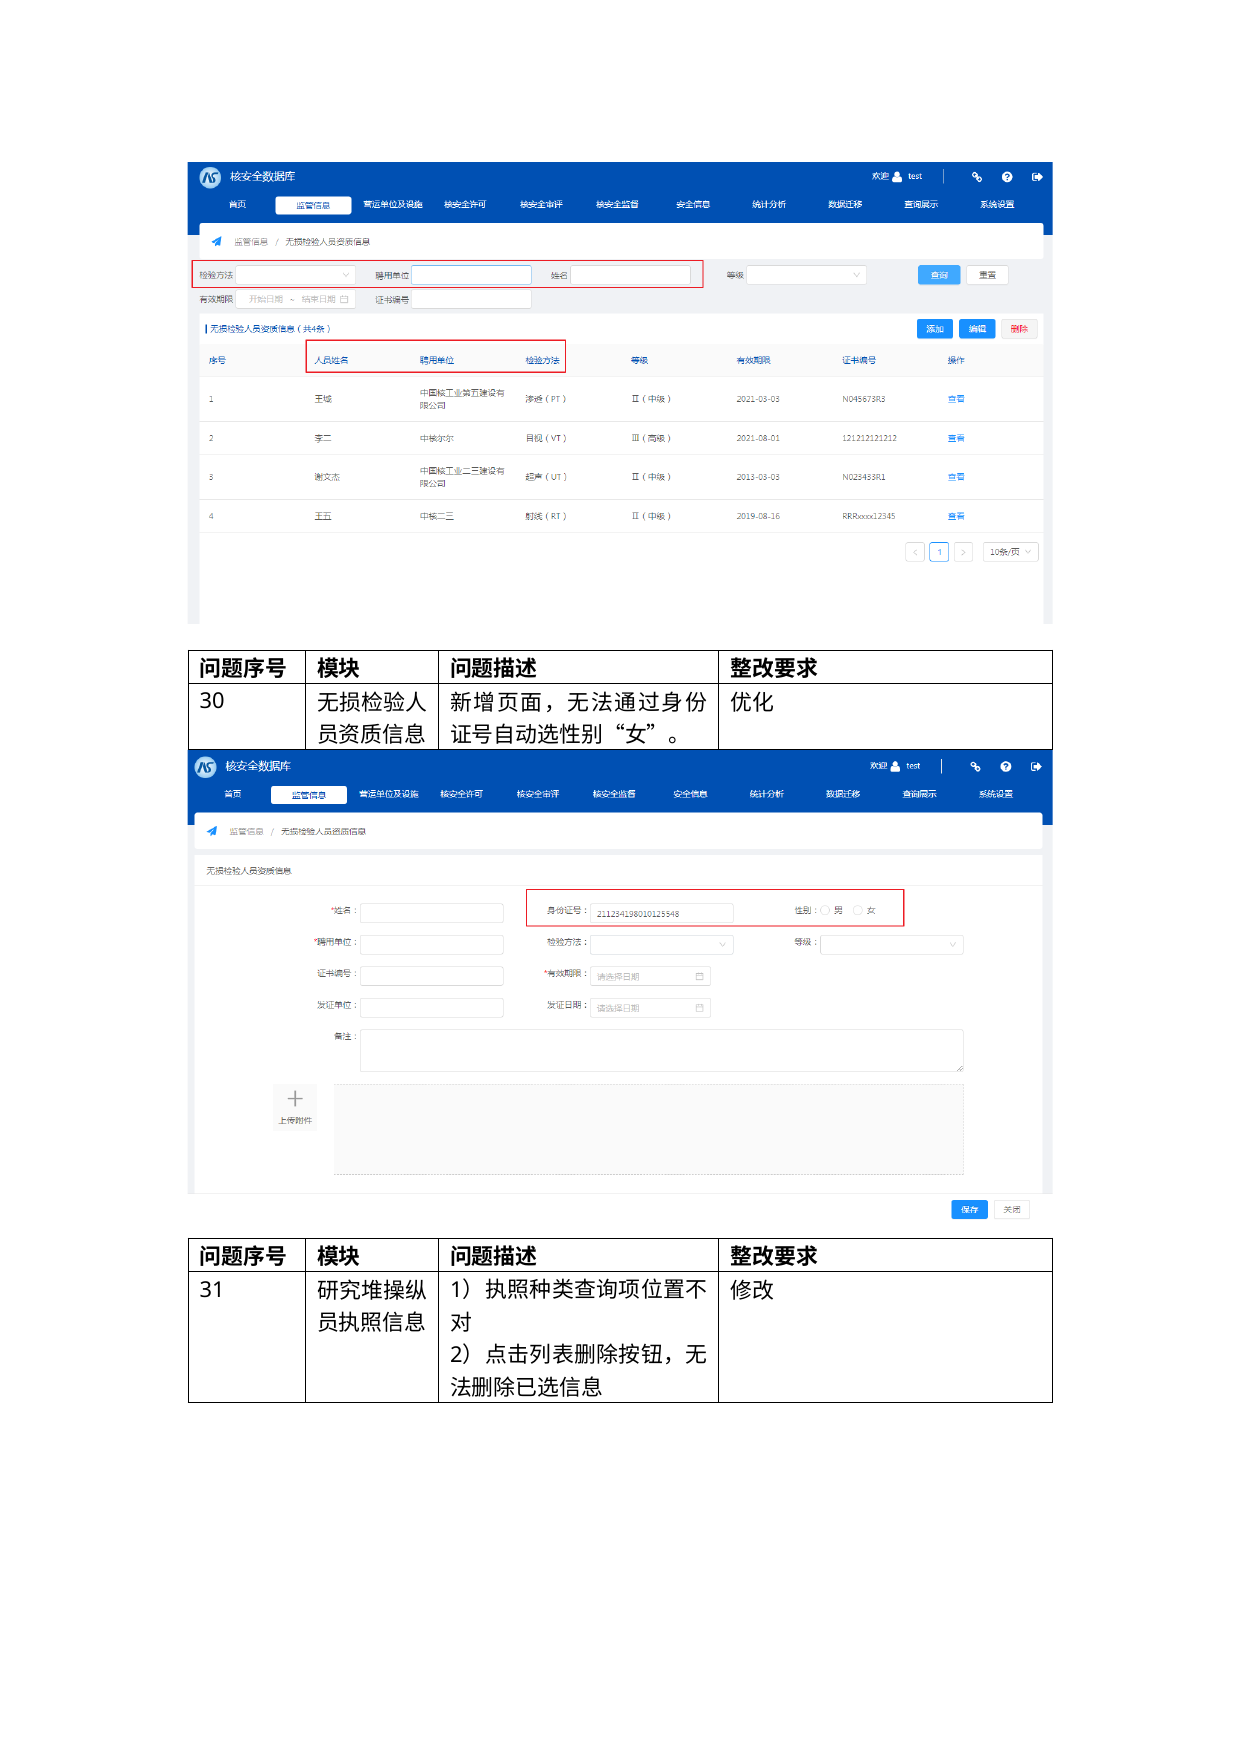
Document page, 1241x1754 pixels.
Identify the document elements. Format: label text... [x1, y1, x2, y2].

picture [187, 162, 1053, 624]
table_header 问题描述 [439, 651, 718, 683]
table_cell 无损检验人员资质信息 [306, 684, 438, 749]
table_cell [189, 684, 305, 749]
table_cell [189, 1272, 305, 1402]
table_header 模块 [306, 1239, 438, 1271]
table_header 整改要求 [719, 1239, 1052, 1271]
table_header 问题描述 [439, 1239, 718, 1271]
picture [187, 750, 1053, 1220]
table_cell 新增页面，无法通过身份证号自动选性别“女”。 [439, 684, 718, 749]
table_header 模块 [306, 651, 438, 683]
table_cell 优化 [719, 684, 1052, 749]
table_cell 研究堆操纵员执照信息 [306, 1272, 438, 1402]
table_cell 修改 [719, 1272, 1052, 1402]
table_header 问题序号 [189, 651, 305, 683]
table_header 问题序号 [189, 1239, 305, 1271]
table_cell 1）执照种类查询项位置不对 2）点击列表删除按钮，无法删除已选信息 [439, 1272, 718, 1402]
table_header 整改要求 [719, 651, 1052, 683]
